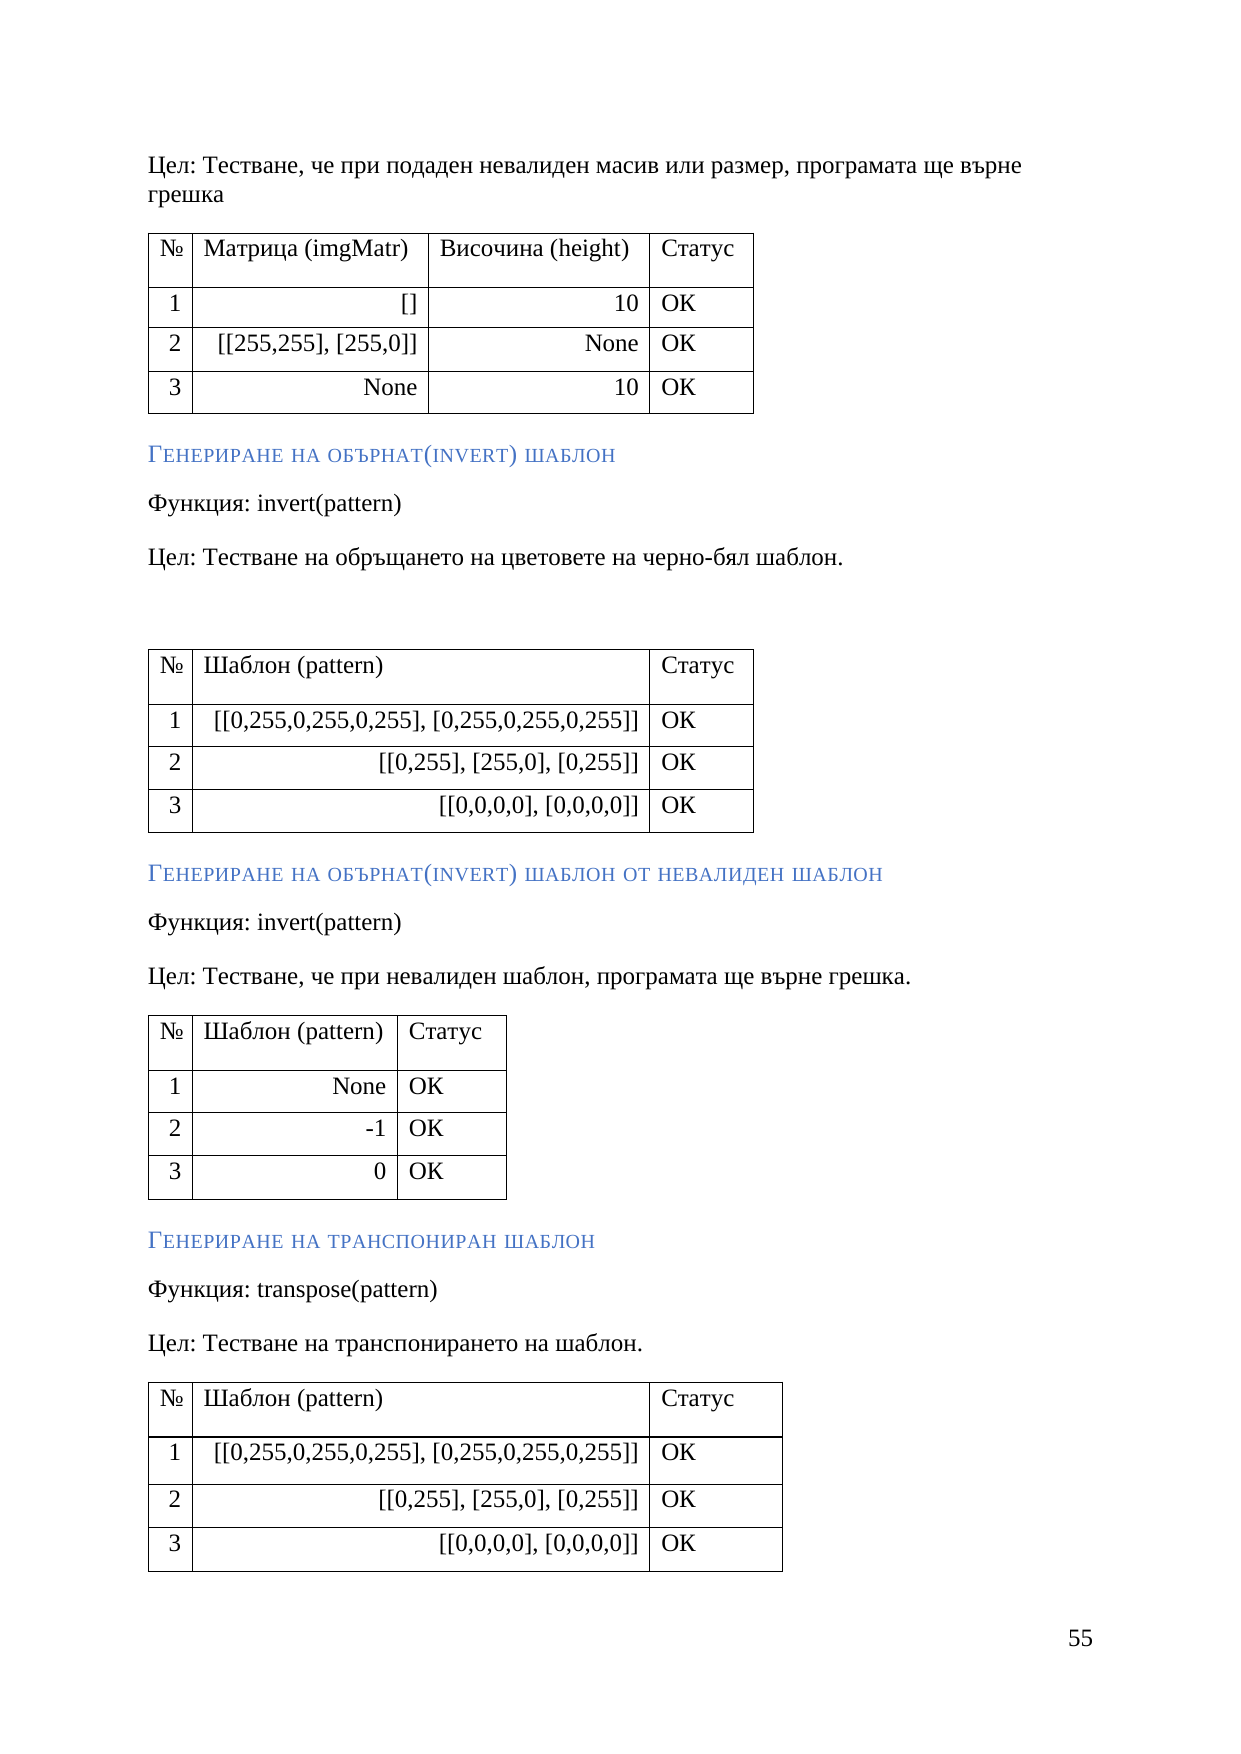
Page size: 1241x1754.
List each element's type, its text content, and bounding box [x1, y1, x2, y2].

text Функция: invert(pattern) [148, 907, 1093, 936]
table_cell None [429, 328, 649, 371]
table_cell 1 [149, 288, 192, 327]
table_cell ОК [650, 1438, 782, 1483]
text Цел: Тестване на обръщането на цветовете на черно-бял шаблон. [148, 542, 1093, 571]
table_header № [149, 1016, 192, 1070]
subtitle Генериране на обърнат(invert) шаблон от невалиден шаблон [148, 858, 1093, 887]
table_header Шаблон (pattern) [193, 1383, 649, 1436]
table_cell 1 [149, 1071, 192, 1112]
table_cell 10 [429, 288, 649, 327]
table_cell 2 [149, 1113, 192, 1155]
table_header № [149, 234, 192, 287]
table_header № [149, 650, 192, 704]
table_cell 1 [149, 705, 192, 746]
table_header Статус [650, 234, 753, 287]
table_cell [[0,255], [255,0], [0,255]] [193, 747, 649, 789]
text Функция: transpose(pattern) [148, 1274, 1093, 1303]
table_cell None [193, 372, 428, 413]
table_cell [[0,255,0,255,0,255], [0,255,0,255,0,255]] [193, 1438, 649, 1483]
table_cell ОК [398, 1156, 506, 1199]
table_cell [[0,0,0,0], [0,0,0,0]] [193, 790, 649, 832]
table_header Височина (height) [429, 234, 649, 287]
table_cell ОК [650, 1528, 782, 1571]
subtitle Генериране на транспониран шаблон [148, 1225, 1093, 1253]
table_cell ОК [650, 328, 753, 371]
subtitle Генериране на обърнат(invert) шаблон [148, 439, 1093, 467]
table_cell 3 [149, 372, 192, 413]
text Цел: Тестване, че при невалиден шаблон, програмата ще върне грешка. [148, 961, 1093, 990]
table_cell 2 [149, 1485, 192, 1527]
table_cell ОК [650, 747, 753, 789]
table_cell 3 [149, 790, 192, 832]
text Цел: Тестване, че при подаден невалиден масив или размер, програмата ще върне грешка [148, 150, 1093, 207]
table_cell ОК [398, 1113, 506, 1155]
table_cell ОК [650, 288, 753, 327]
table_cell [[255,255], [255,0]] [193, 328, 428, 371]
table_header Статус [398, 1016, 506, 1070]
table_cell -1 [193, 1113, 397, 1155]
table_cell 3 [149, 1528, 192, 1571]
table_cell 10 [429, 372, 649, 413]
table_cell ОК [650, 790, 753, 832]
table_cell 1 [149, 1438, 192, 1483]
table_cell ОК [398, 1071, 506, 1112]
table_cell None [193, 1071, 397, 1112]
table_cell ОК [650, 372, 753, 413]
table_cell 3 [149, 1156, 192, 1199]
table_cell 0 [193, 1156, 397, 1199]
table_header Статус [650, 1383, 782, 1436]
table_cell 2 [149, 328, 192, 371]
text Функция: invert(pattern) [148, 488, 1093, 517]
table_header Шаблон (pattern) [193, 650, 649, 704]
table_cell [[0,0,0,0], [0,0,0,0]] [193, 1528, 649, 1571]
table_cell ОК [650, 705, 753, 746]
table_cell [[0,255], [255,0], [0,255]] [193, 1485, 649, 1527]
table_header № [149, 1383, 192, 1436]
table_cell [[0,255,0,255,0,255], [0,255,0,255,0,255]] [193, 705, 649, 746]
table_cell [] [193, 288, 428, 327]
table_cell ОК [650, 1485, 782, 1527]
table_cell 2 [149, 747, 192, 789]
table_header Матрица (imgMatr) [193, 234, 428, 287]
text Цел: Тестване на транспонирането на шаблон. [148, 1328, 1093, 1357]
table_header Шаблон (pattern) [193, 1016, 397, 1070]
table_header Статус [650, 650, 753, 704]
